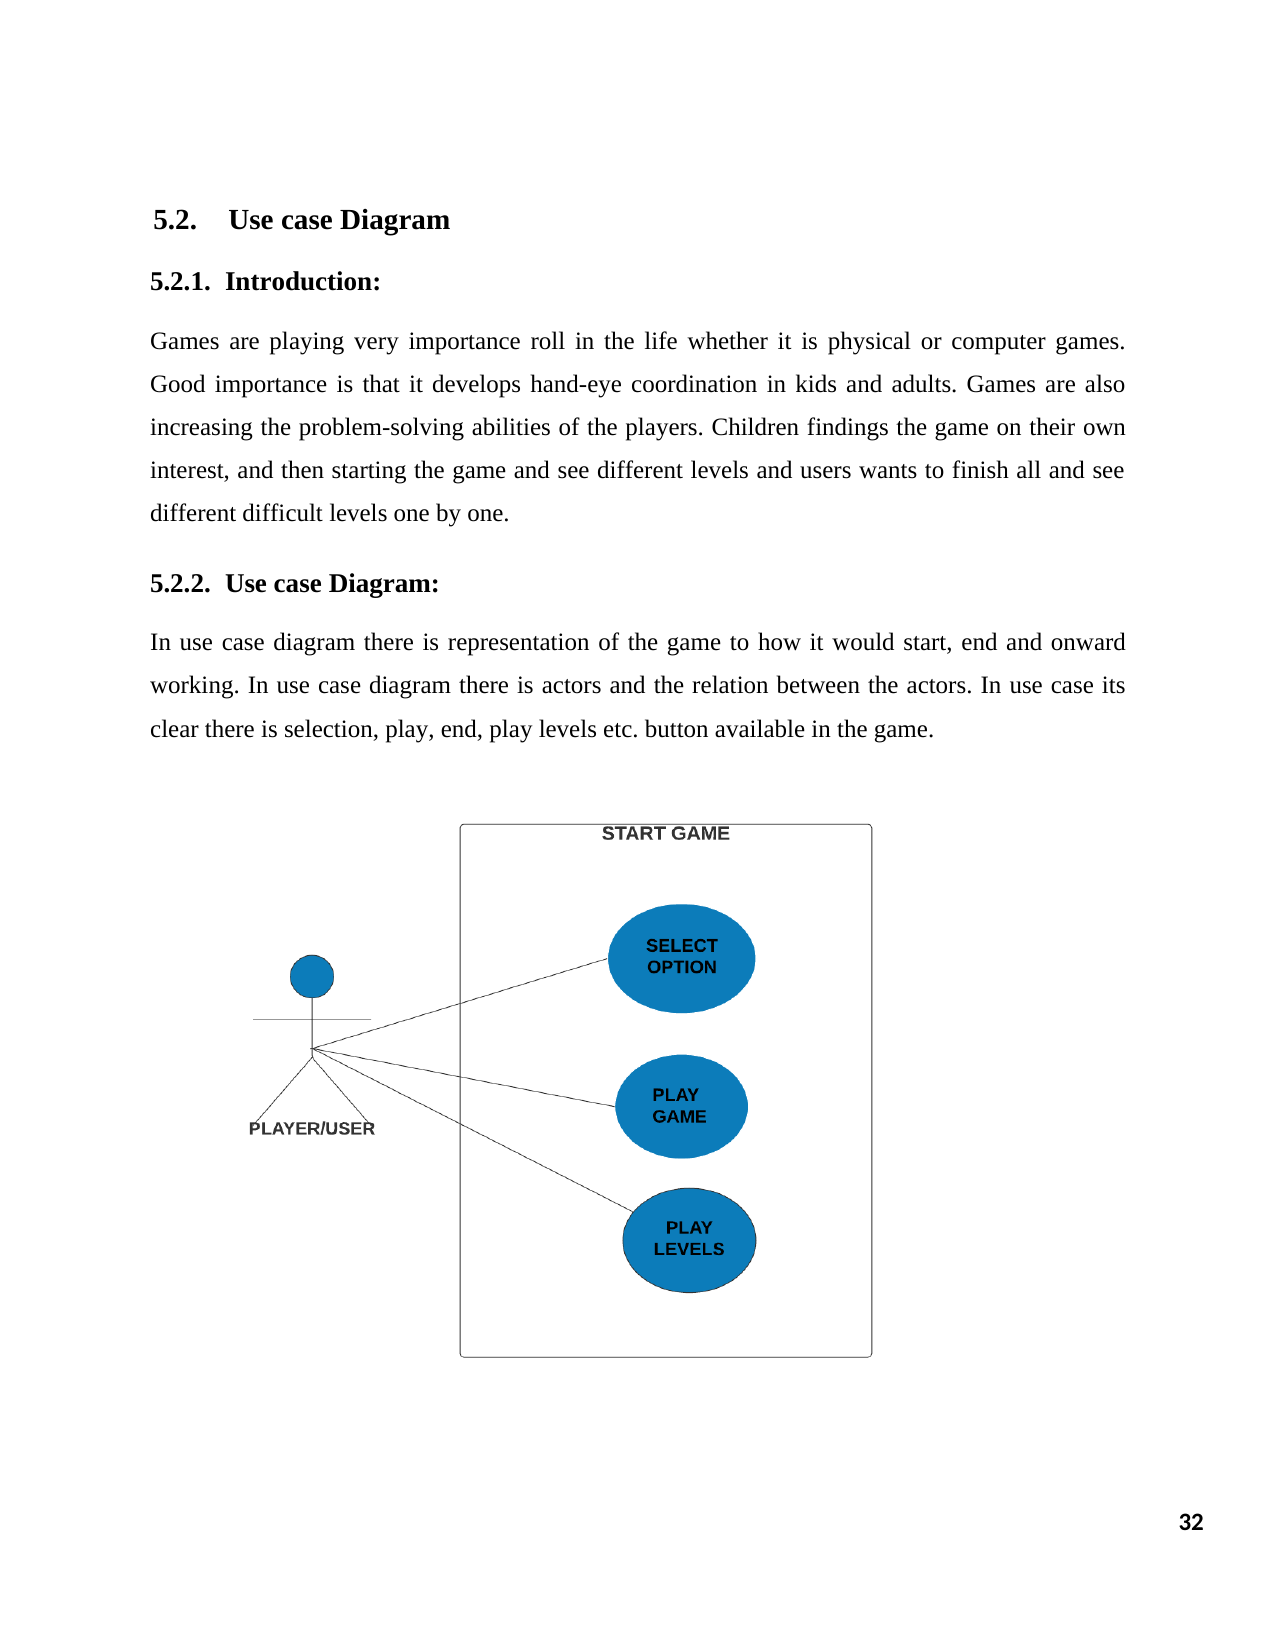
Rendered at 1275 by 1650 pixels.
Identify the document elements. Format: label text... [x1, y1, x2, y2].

picture [200, 781, 919, 1399]
text In use case diagram there is representation of the game to how it would start, end and onward working. In use case diagram there is actors and the relation between the actors. In use case its clear there is selection, play, end, play levels etc. button available in the game. [150, 627, 1127, 742]
subtitle Introduction: [150, 265, 1275, 296]
subtitle Use case Diagram: [150, 567, 1275, 598]
text Games are playing very importance roll in the life whether it is physical or computer games. Good importance is that it develops hand-eye coordination in kids and adults. Games are also increasing the problem-solving abilities of the players. Children findings the game on their own interest, and then starting the game and see different levels and users wants to finish all and see different difficult levels one by one. [150, 326, 1127, 527]
subtitle Use case Diagram [153, 202, 1275, 235]
